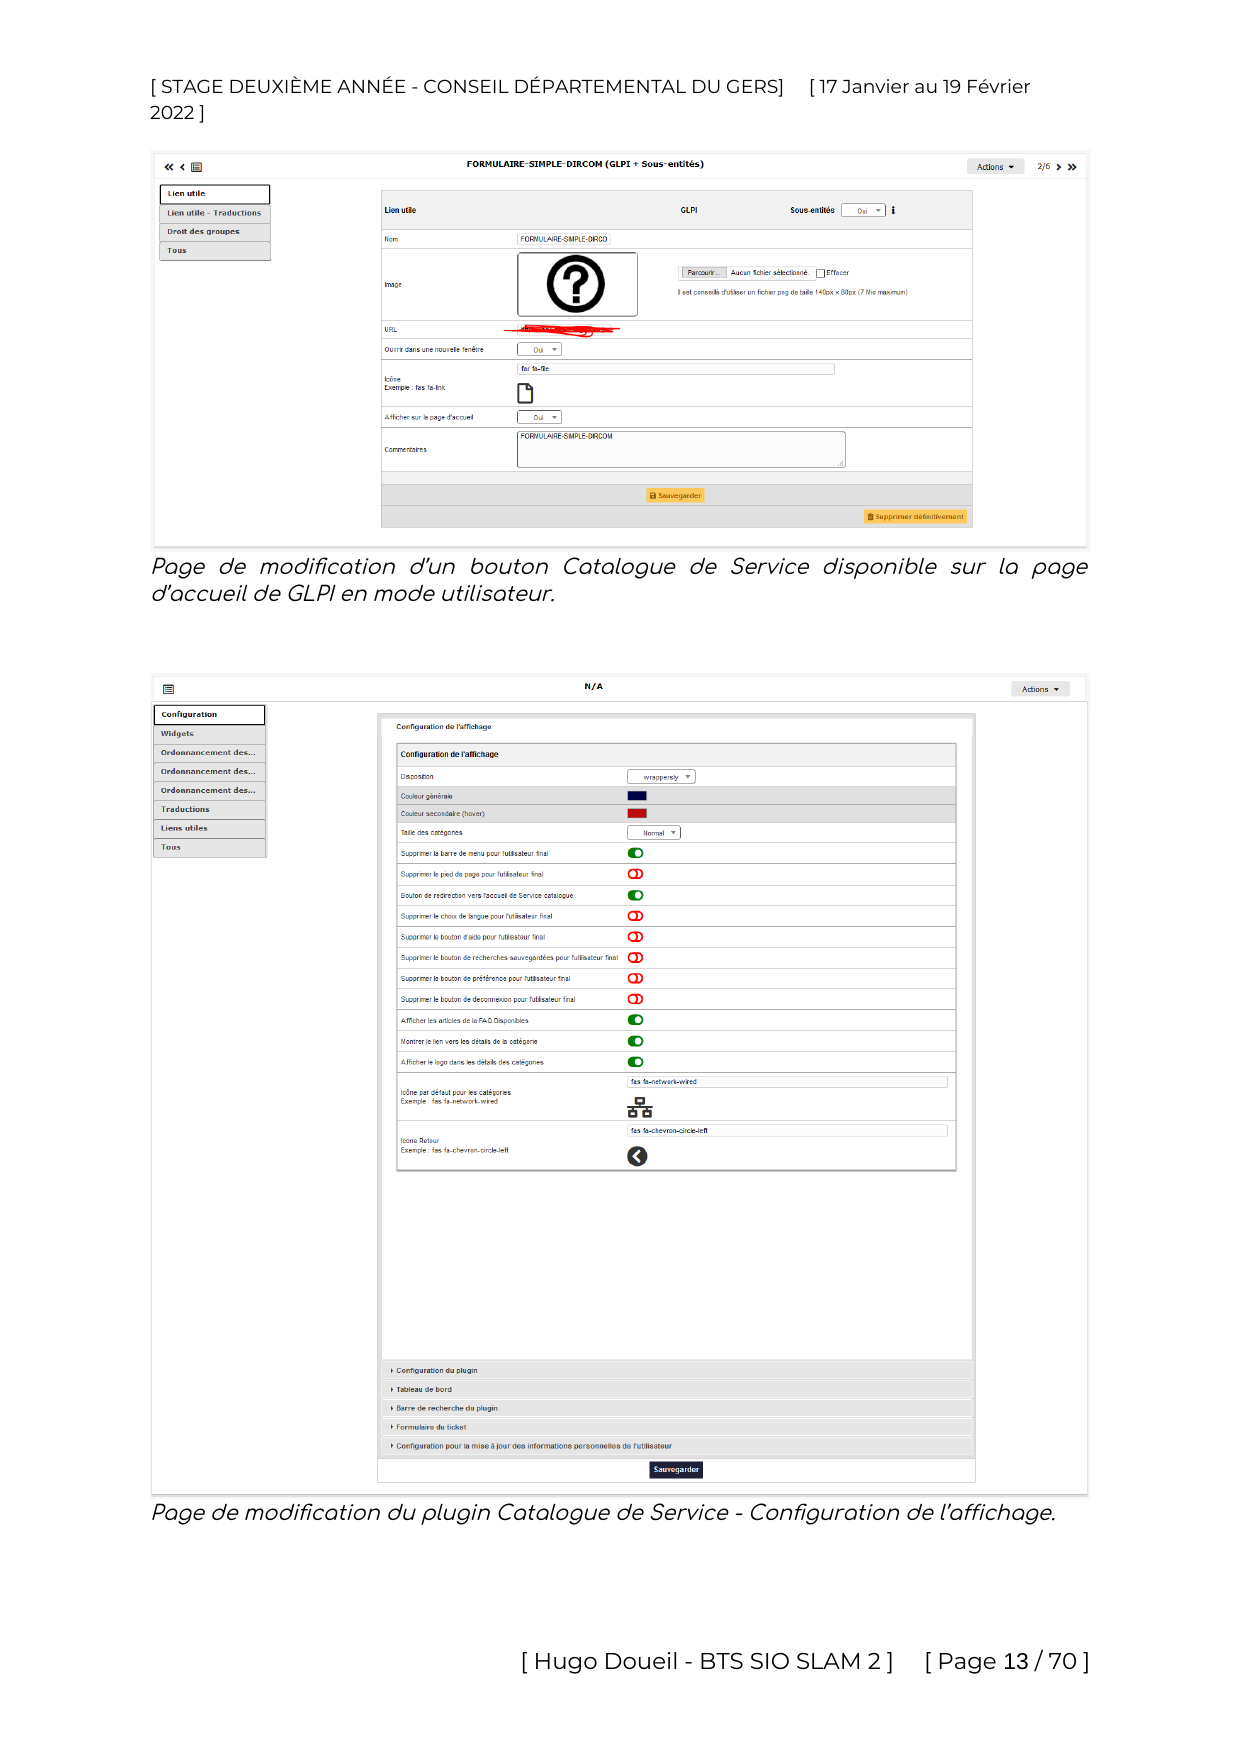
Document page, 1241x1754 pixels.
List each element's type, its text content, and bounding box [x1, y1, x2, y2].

picture [150, 673, 1091, 1499]
text Page de modification d’un bouton Catalogue de Service disponible sur la page d’accueil de GLPI en mode utilisateur. [150, 556, 1090, 606]
picture [150, 150, 1091, 552]
text Page de modification du plugin Catalogue de Service - Configuration de l’affichage. [150, 1502, 1090, 1526]
